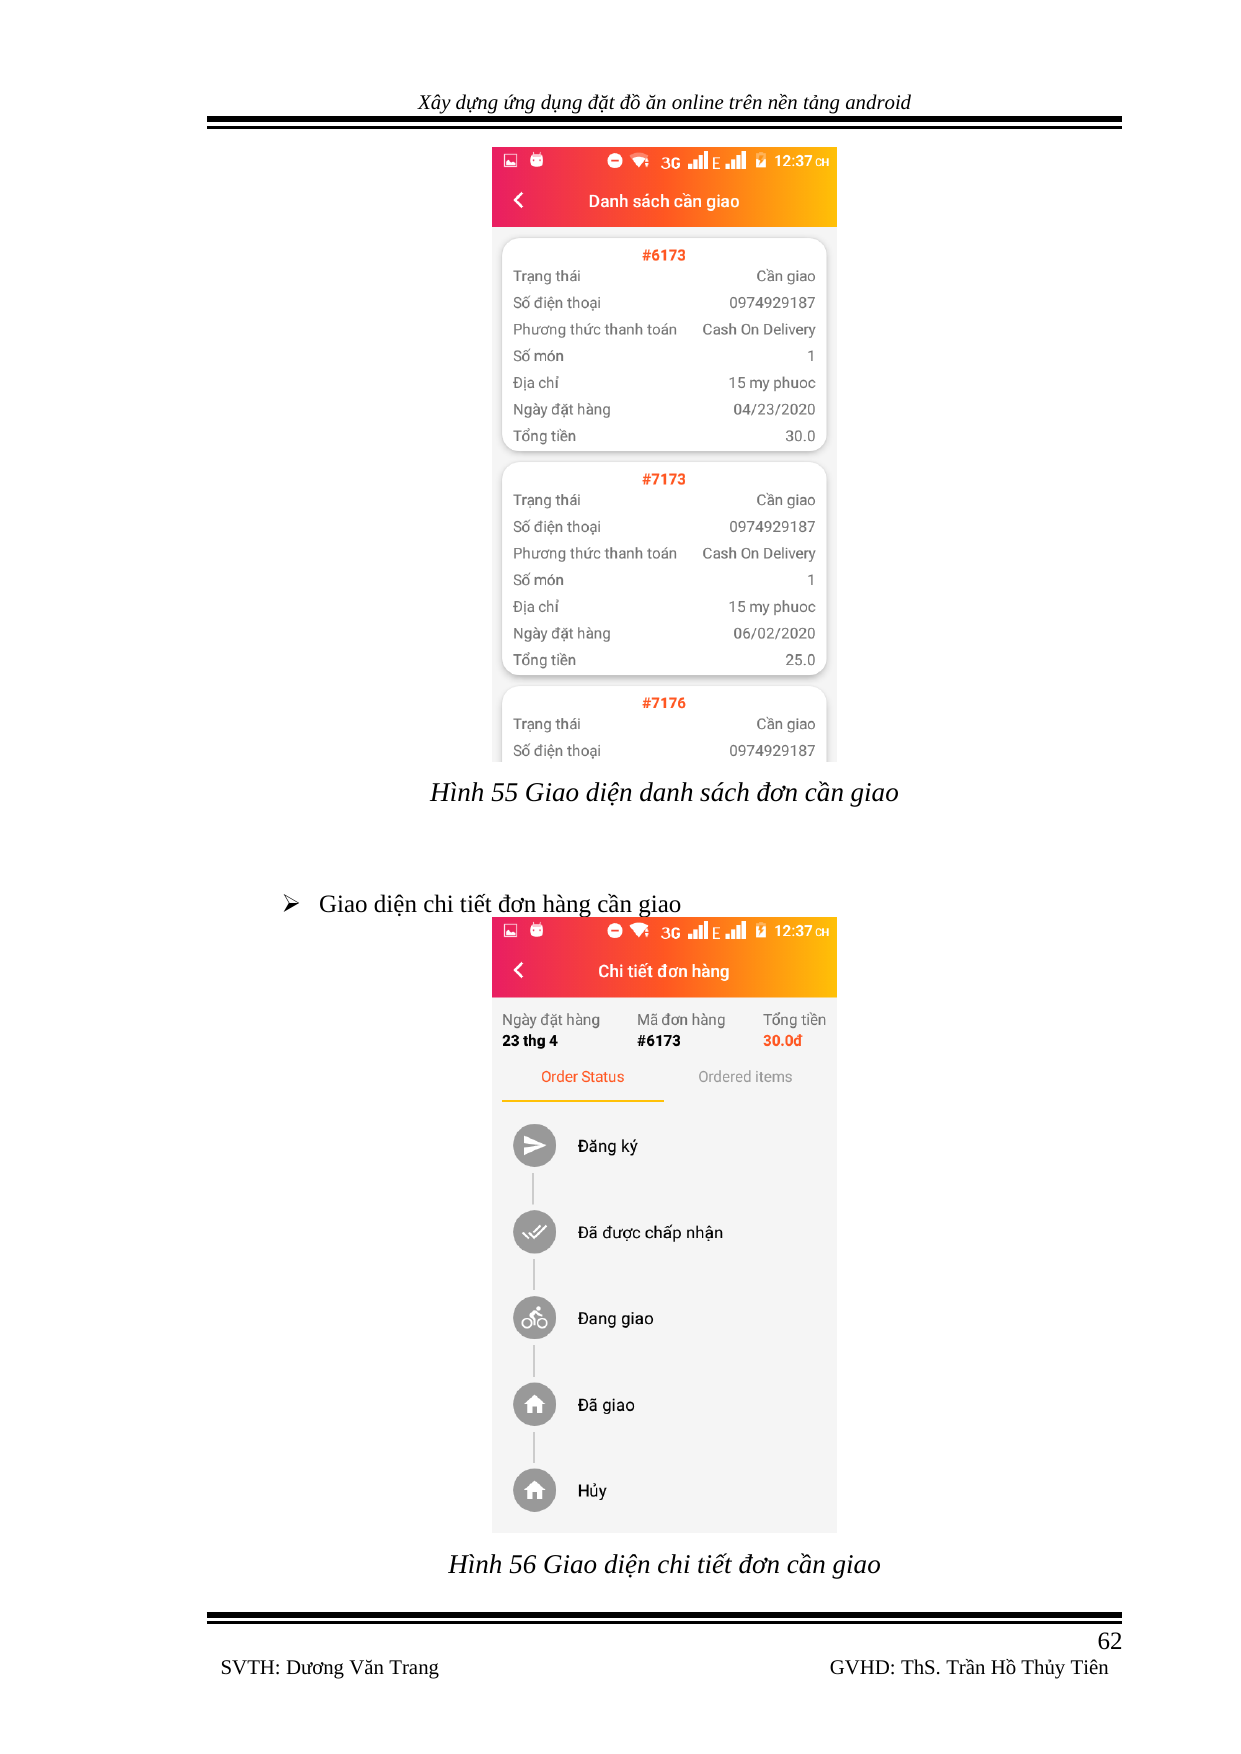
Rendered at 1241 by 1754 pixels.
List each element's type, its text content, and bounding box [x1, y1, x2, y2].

picture [492, 147, 837, 762]
picture [492, 917, 837, 1533]
list Giao diện chi tiết đơn hàng cần giao [281, 889, 1122, 918]
